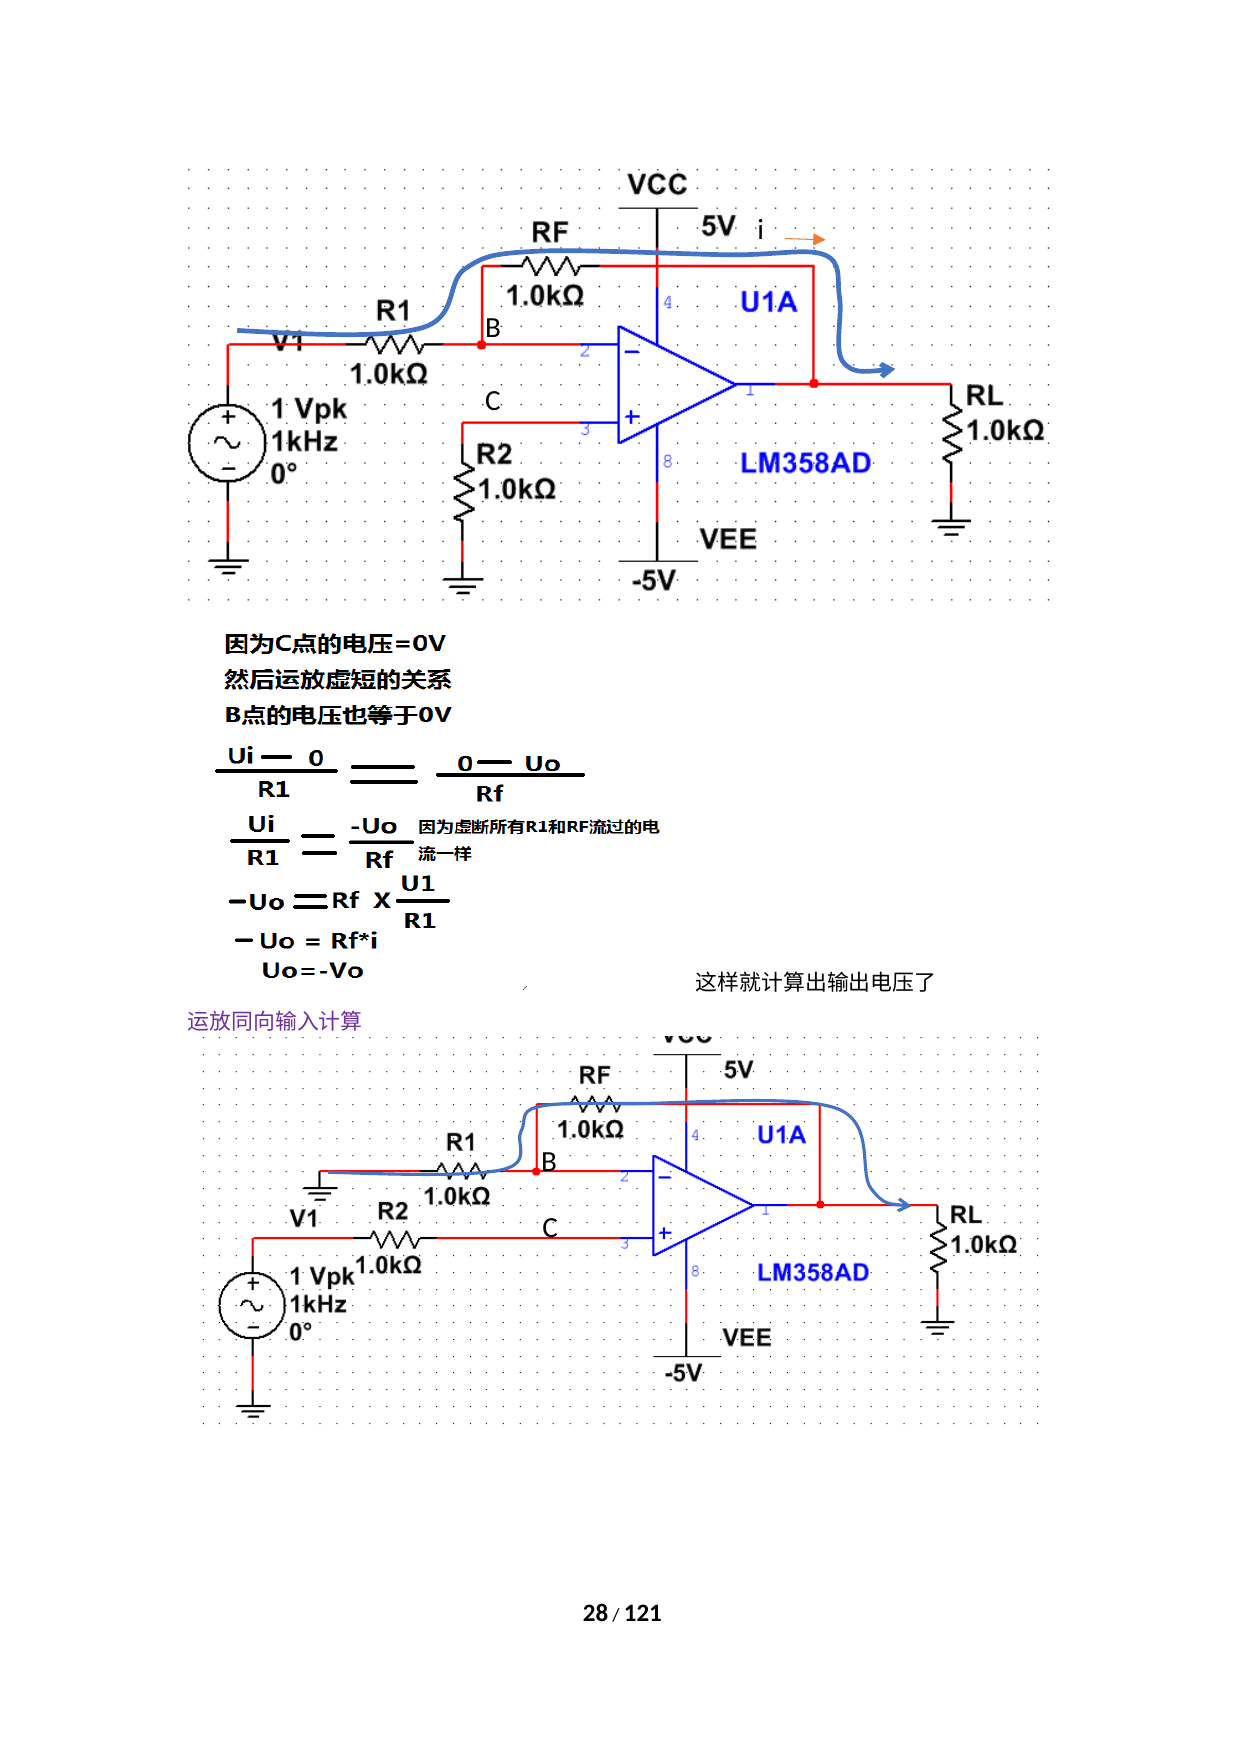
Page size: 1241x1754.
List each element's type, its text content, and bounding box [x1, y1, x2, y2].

picture [187, 158, 1053, 608]
picture [187, 1036, 1053, 1439]
picture [187, 620, 696, 991]
text 运放同向输入计算 [187, 1003, 1053, 1036]
